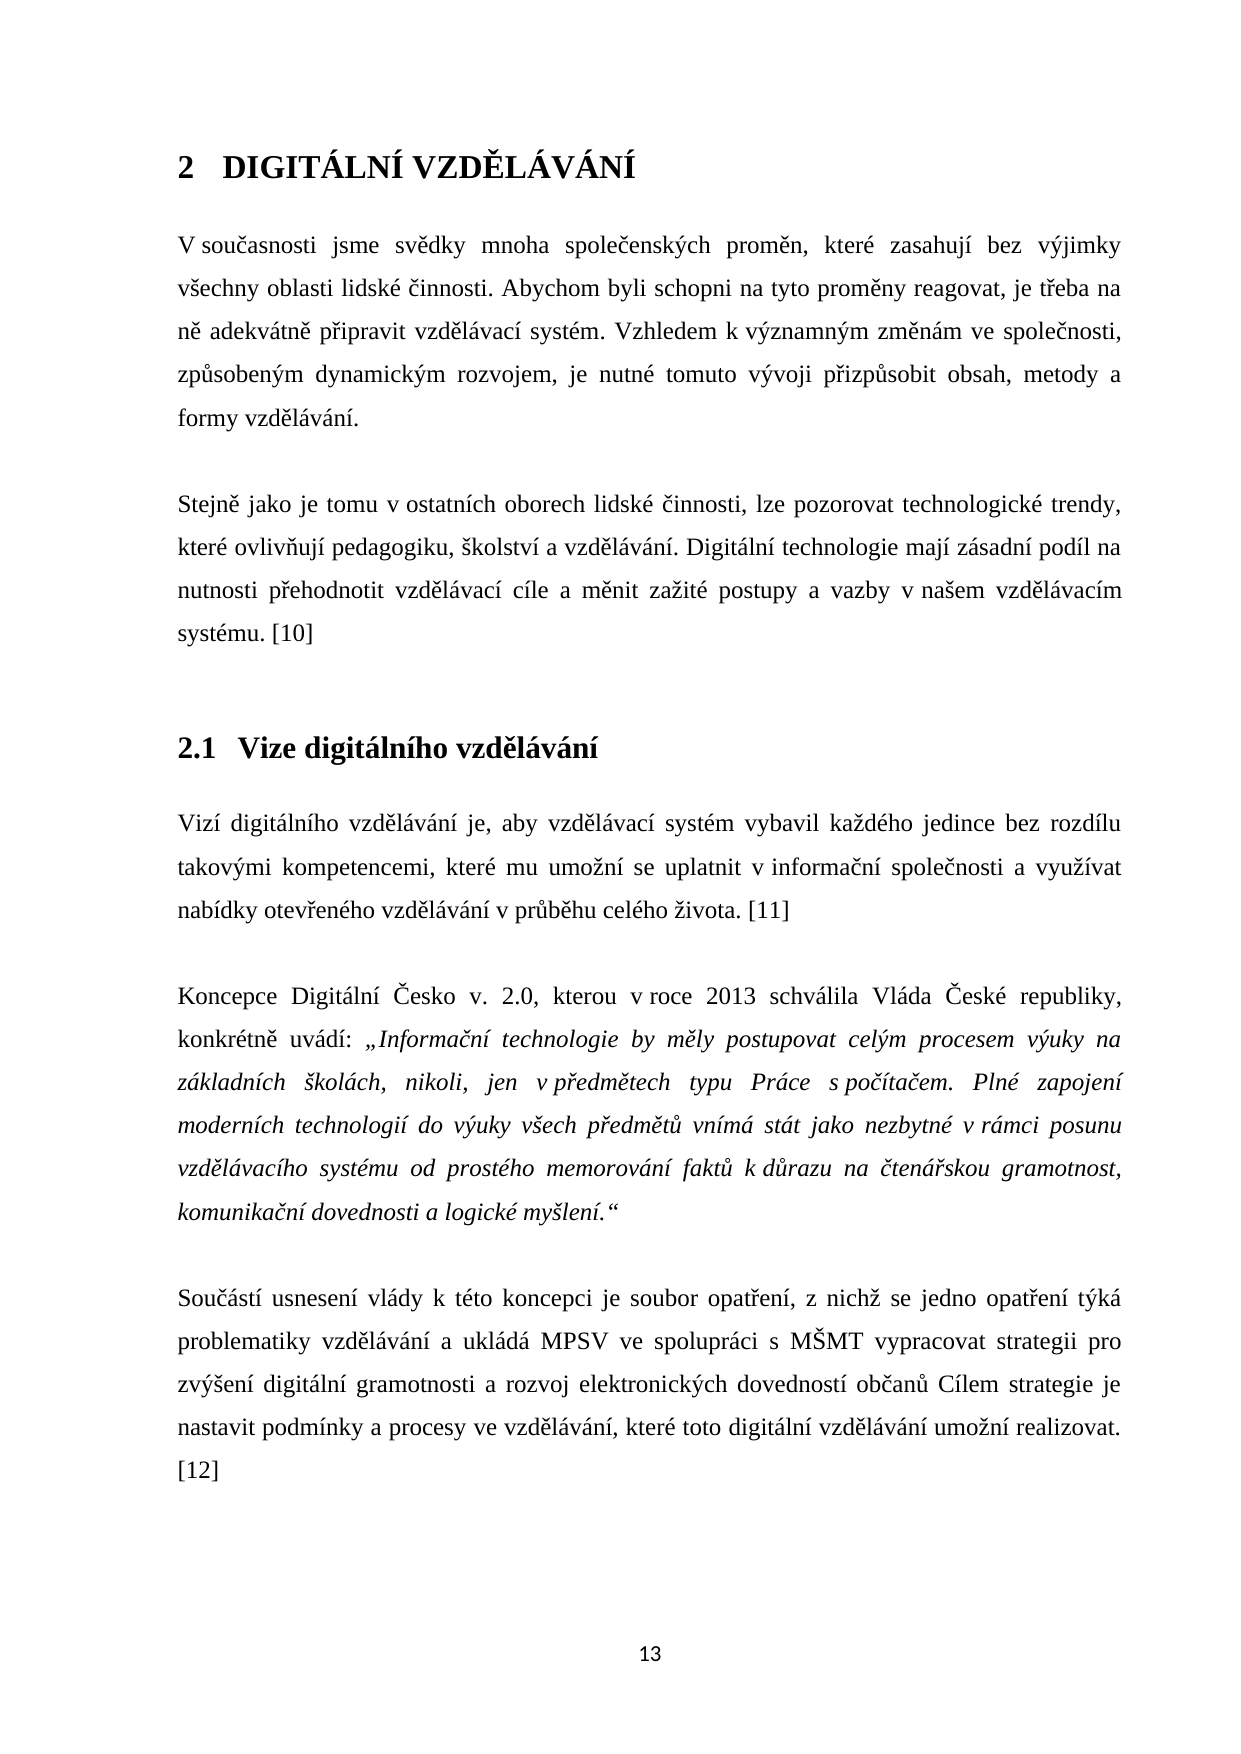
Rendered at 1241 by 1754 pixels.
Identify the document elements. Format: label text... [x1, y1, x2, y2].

subtitle DIGITÁLNÍ VZDĚLÁVÁNÍ [177, 148, 1122, 186]
text V současnosti jsme svědky mnoha společenských proměn, které zasahují bez výjimky všechny oblasti lidské činnosti. Abychom byli schopni na tyto proměny reagovat, je třeba na ně adekvátně připravit vzdělávací systém. Vzhledem k významným změnám ve společnosti, způsobeným dynamickým rozvojem, je nutné tomuto vývoji přizpůsobit obsah, metody a formy vzdělávání. [177, 230, 1122, 431]
text Koncepce Digitální Česko v. 2.0, kterou v roce 2013 schválila Vláda České republiky, konkrétně uvádí: „Informační technologie by měly postupovat celým procesem výuky na základních školách, nikoli, jen v předmětech typu Práce s počítačem. Plné zapojení moderních technologií do výuky všech předmětů vnímá stát jako nezbytné v rámci posunu vzdělávacího systému od prostého memorování faktů k důrazu na čtenářskou gramotnost, komunikační dovednosti a logické myšlení.“ [177, 981, 1122, 1225]
text Součástí usnesení vlády k této koncepci je soubor opatření, z nichž se jedno opatření týká problematiky vzdělávání a ukládá MPSV ve spolupráci s MŠMT vypracovat strategii pro zvýšení digitální gramotnosti a rozvoj elektronických dovedností občanů Cílem strategie je nastavit podmínky a procesy ve vzdělávání, které toto digitální vzdělávání umožní realizovat. [12] [177, 1283, 1122, 1484]
text Stejně jako je tomu v ostatních oborech lidské činnosti, lze pozorovat technologické trendy, které ovlivňují pedagogiku, školství a vzdělávání. Digitální technologie mají zásadní podíl na nutnosti přehodnotit vzdělávací cíle a měnit zažité postupy a vazby v našem vzdělávacím systému. [10] [177, 489, 1122, 647]
text Vizí digitálního vzdělávání je, aby vzdělávací systém vybavil každého jedince bez rozdílu takovými kompetencemi, které mu umožní se uplatnit v informační společnosti a využívat nabídky otevřeného vzdělávání v průběhu celého života. [11] [177, 808, 1122, 923]
subtitle Vize digitálního vzdělávání [177, 729, 1122, 766]
